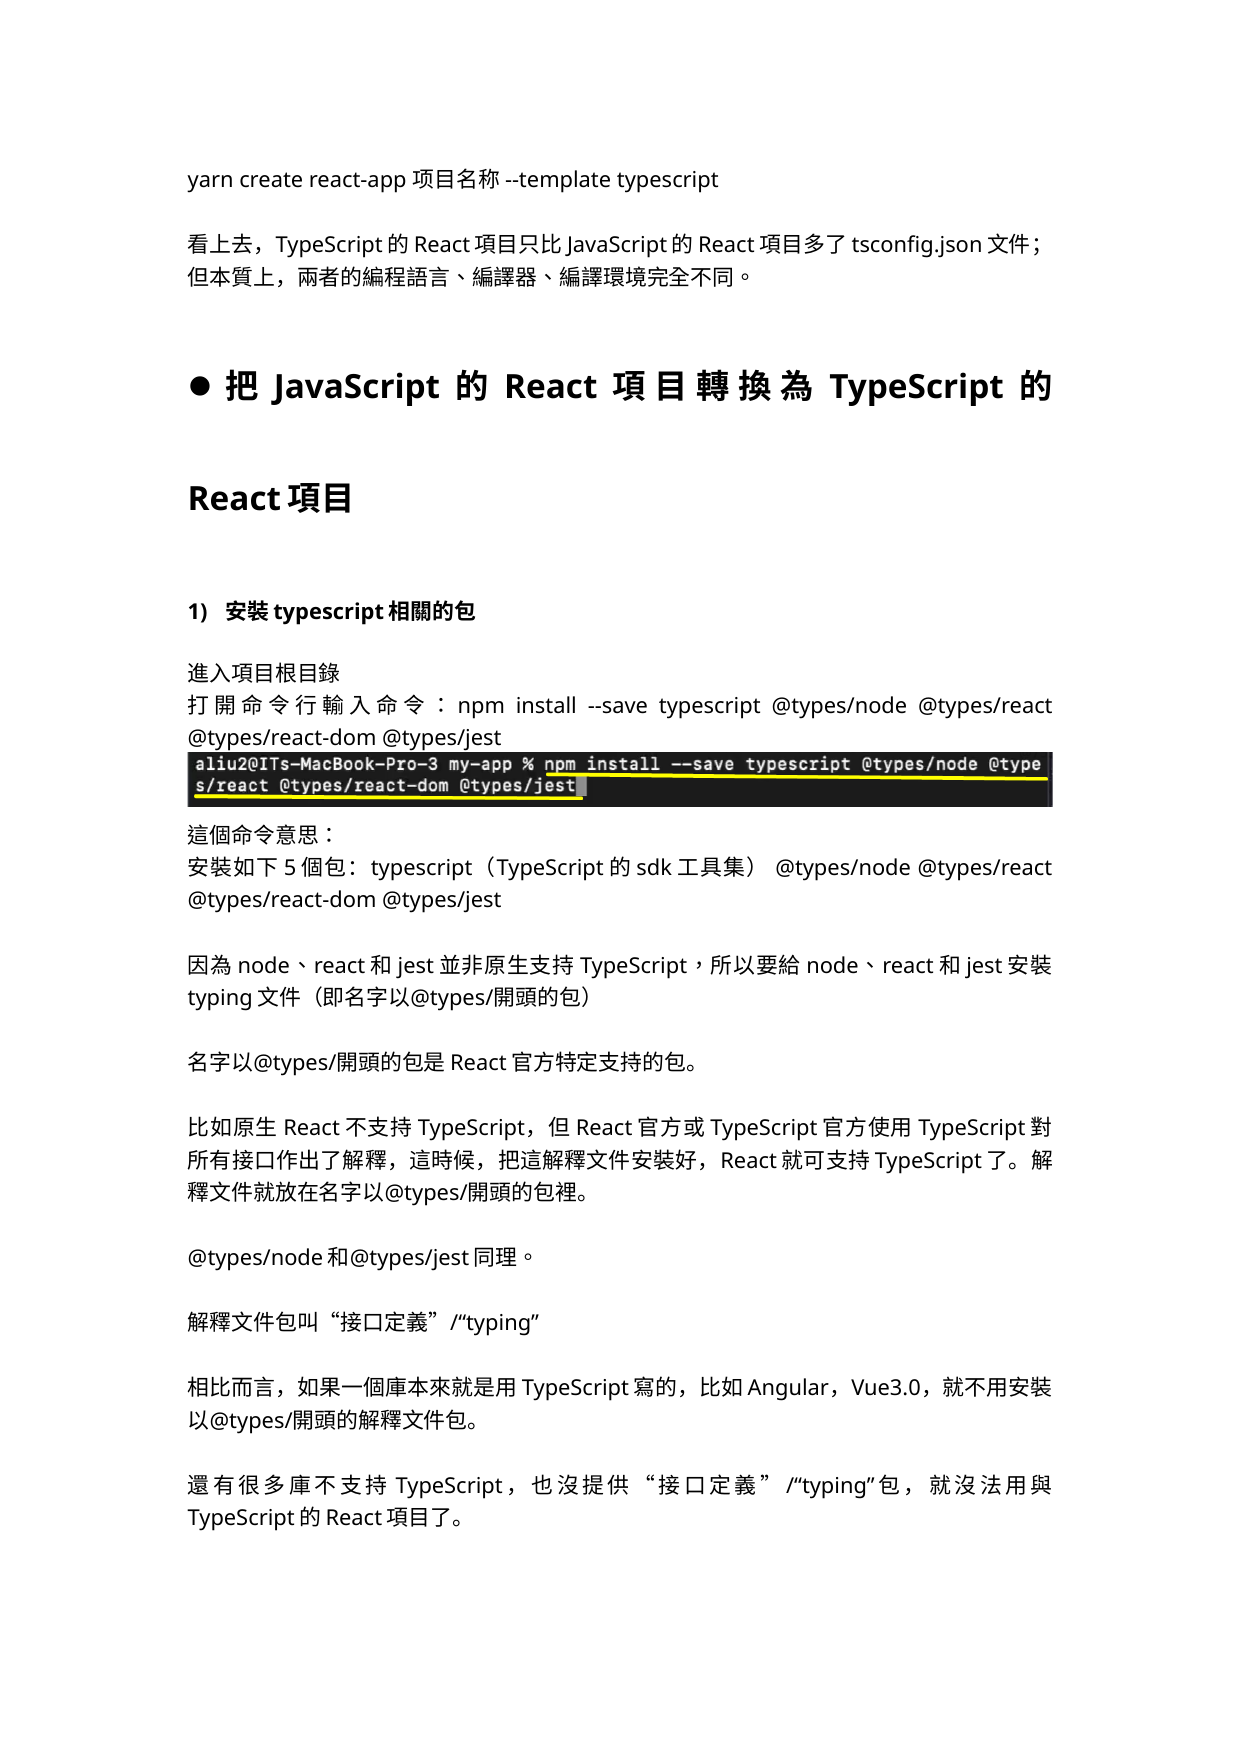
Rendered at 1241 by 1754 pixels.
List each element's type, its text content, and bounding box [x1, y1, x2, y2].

text 解釋文件包叫“接口定義”/“typing” [187, 1305, 1053, 1338]
text @types/node和@types/jest同理。 [187, 1240, 1053, 1273]
text 比如原生React不支持TypeScript，但React官方或TypeScript官方使用TypeScript對所有接口作出了解釋，這時候，把這解釋文件安裝好，React就可支持TypeScript了。解釋文件就放在名字以@types/開頭的包裡。 [187, 1110, 1053, 1208]
text 名字以@types/開頭的包是React官方特定支持的包。 [187, 1045, 1053, 1078]
text 相比而言，如果一個庫本來就是用TypeScript寫的，比如Angular，Vue3.0，就不用安裝以@types/開頭的解釋文件包。 [187, 1370, 1053, 1435]
subtitle 把JavaScript的React項目轉換為TypeScript的React項目 [187, 352, 1053, 529]
picture [187, 752, 1053, 807]
text 還有很多庫不支持TypeScript，也沒提供“接口定義”/“typing”包，就沒法用與TypeScript的React項目了。 [187, 1468, 1053, 1533]
text 安裝如下5個包：typescript（TypeScript的sdk工具集） @types/node @types/react @types/react-dom @types/jest [187, 850, 1053, 915]
text 這個命令意思： [187, 818, 1053, 850]
text yarn create react-app 项目名称 --template typescript [187, 162, 1053, 194]
text 進入項目根目錄 [187, 655, 1053, 688]
text 因為node、react和jest並非原生支持TypeScript，所以要給node、react和jest安裝typing文件（即名字以@types/開頭的包） [187, 948, 1053, 1013]
text 看上去，TypeScript的React項目只比JavaScript的React項目多了tsconfig.json文件；但本質上，兩者的編程語言、編譯器、編譯環境完全不同。 [187, 227, 1053, 292]
text 打開命令行輸入命令：npm install --save typescript @types/node @types/react @types/react-dom @types/jest [187, 688, 1053, 752]
subtitle 安裝typescript相關的包 [187, 593, 1053, 626]
